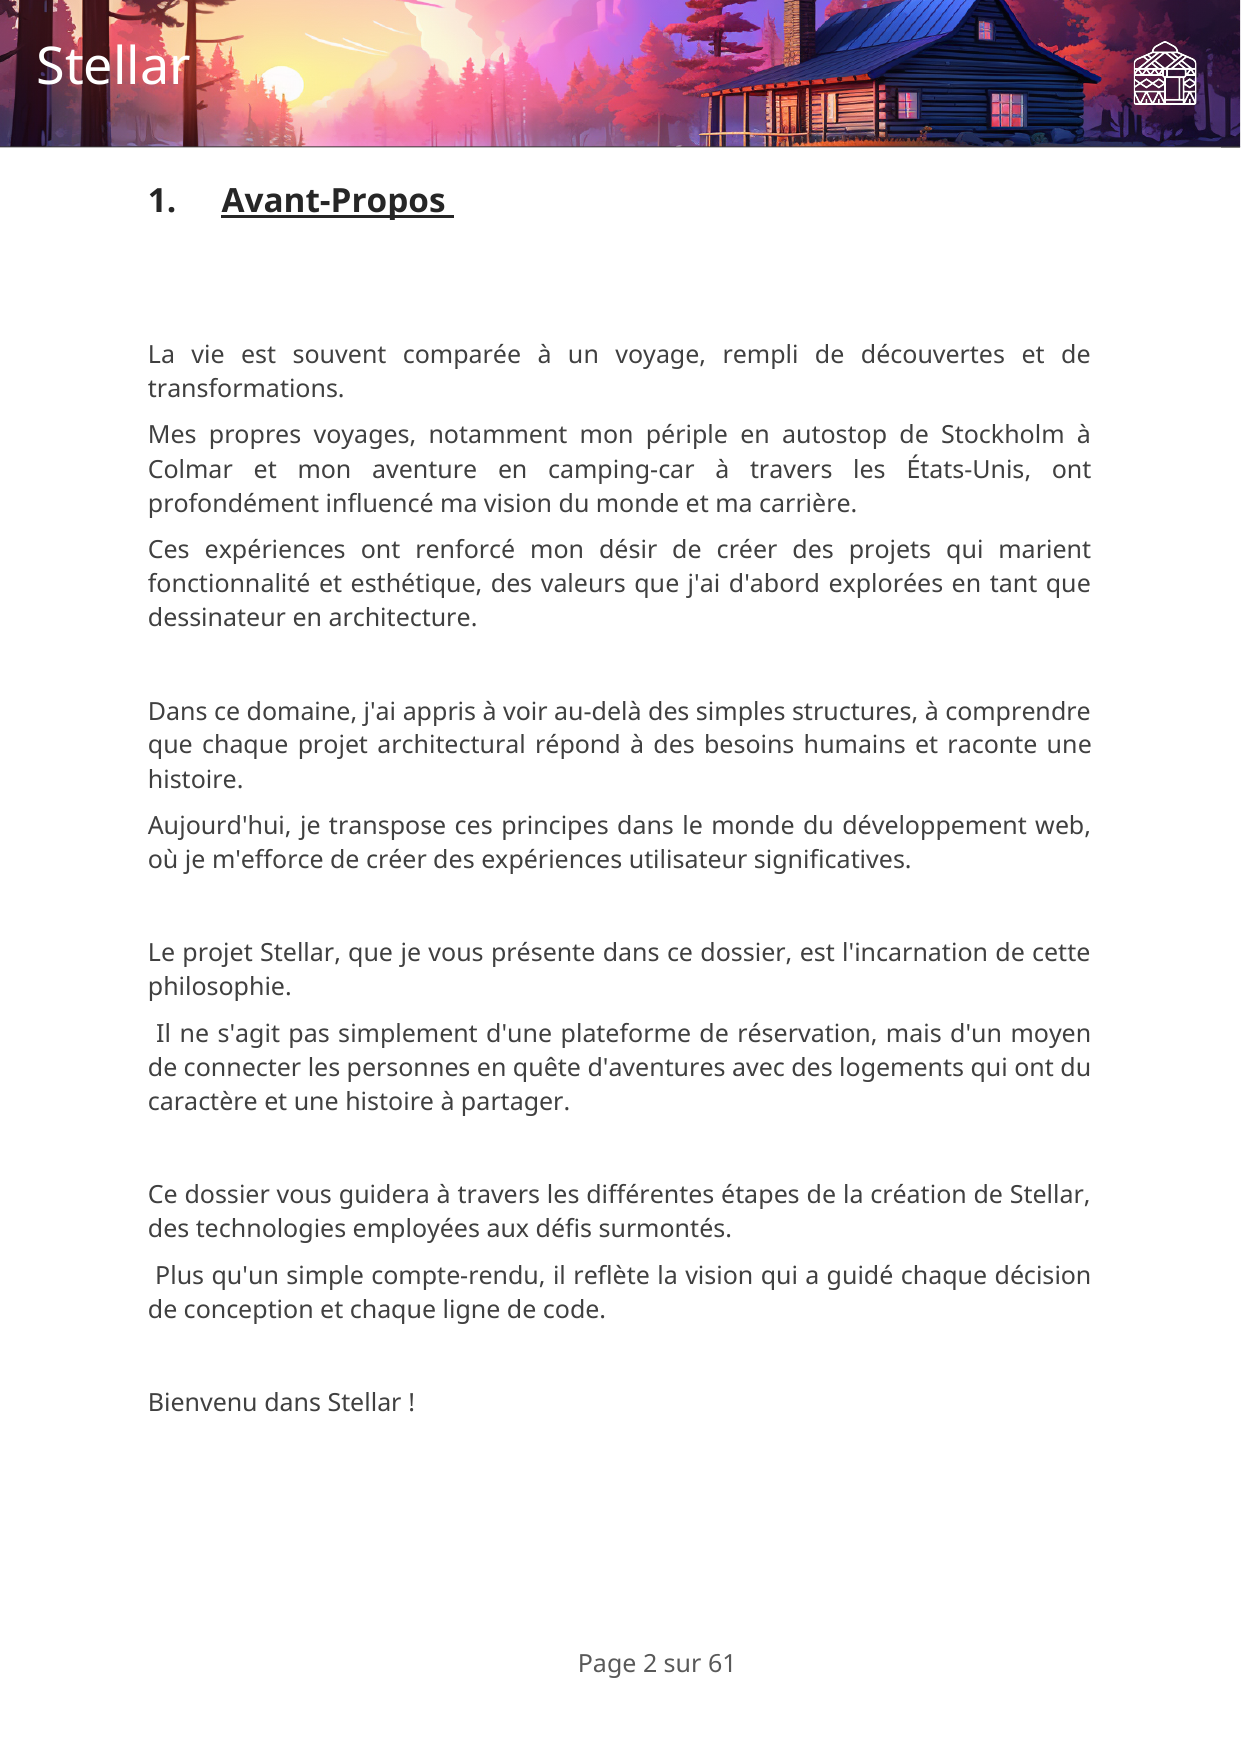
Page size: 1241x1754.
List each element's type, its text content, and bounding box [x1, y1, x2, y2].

text La vie est souvent comparée à un voyage, rempli de découvertes et de transformations. [148, 337, 1092, 405]
picture [0, 0, 1241, 146]
text Aujourd'hui, je transpose ces principes dans le monde du développement web, où je m'efforce de créer des expériences utilisateur significatives. [148, 808, 1092, 876]
text Ces expériences ont renforcé mon désir de créer des projets qui marient fonctionnalité et esthétique, des valeurs que j'ai d'abord explorées en tant que dessinateur en architecture. [148, 532, 1092, 634]
text Bienvenu dans Stellar ! [148, 1385, 1092, 1419]
text Mes propres voyages, notamment mon périple en autostop de Stockholm à Colmar et mon aventure en camping-car à travers les États-Unis, ont profondément influencé ma vision du monde et ma carrière. [148, 417, 1092, 519]
subtitle Avant-Propos [148, 177, 1092, 223]
text Le projet Stellar, que je vous présente dans ce dossier, est l'incarnation de cette philosophie. [148, 935, 1092, 1003]
text Il ne s'agit pas simplement d'une plateforme de réservation, mais d'un moyen de connecter les personnes en quête d'aventures avec des logements qui ont du caractère et une histoire à partager. [148, 1016, 1092, 1118]
text Plus qu'un simple compte-rendu, il reflète la vision qui a guidé chaque décision de conception et chaque ligne de code. [148, 1257, 1092, 1326]
text Ce dossier vous guidera à travers les différentes étapes de la création de Stellar, des technologies employées aux défis surmontés. [148, 1177, 1092, 1245]
text Dans ce domaine, j'ai appris à voir au-delà des simples structures, à comprendre que chaque projet architectural répond à des besoins humains et raconte une histoire. [148, 693, 1092, 795]
